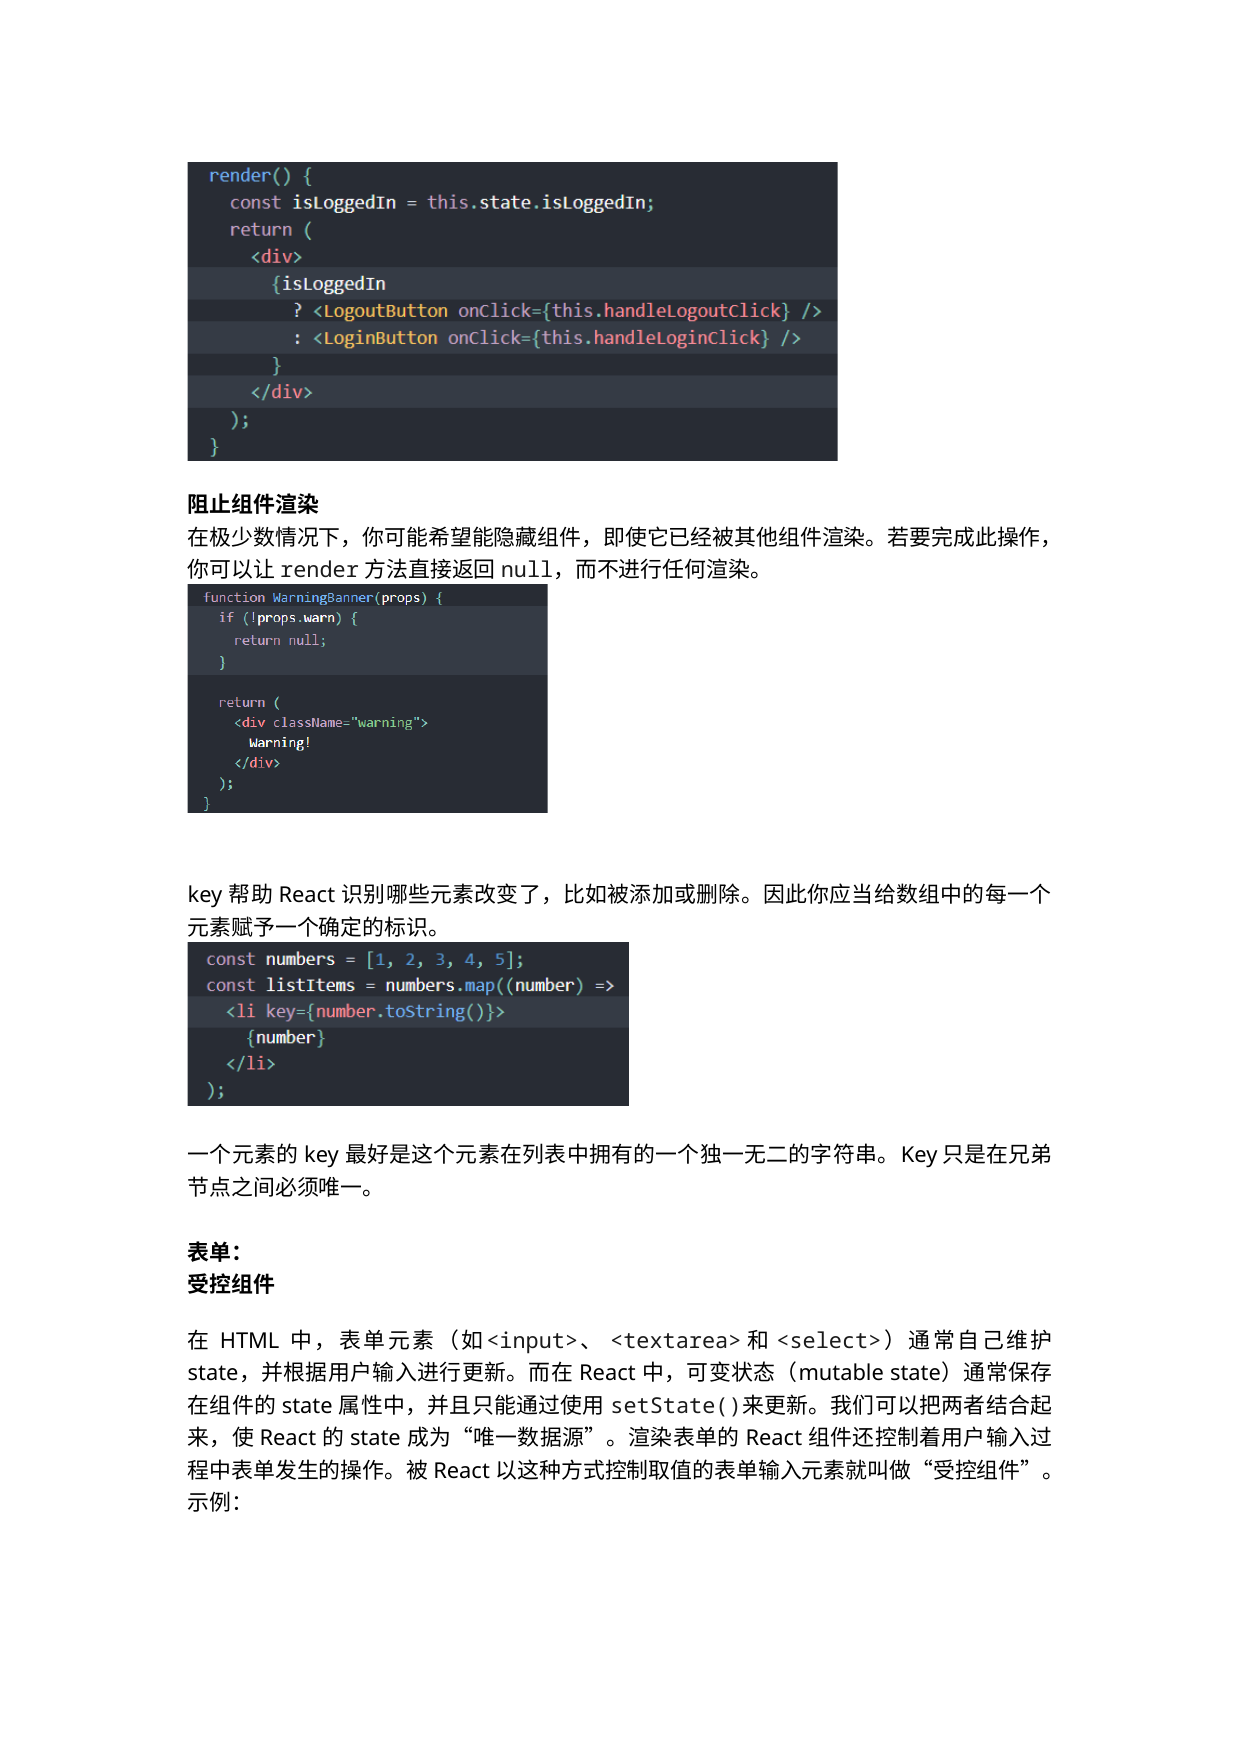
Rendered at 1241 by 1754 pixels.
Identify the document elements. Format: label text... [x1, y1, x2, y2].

picture [187, 162, 838, 461]
text 在极少数情况下，你可能希望能隐藏组件，即使它已经被其他组件渲染。若要完成此操作，你可以让 render 方法直接返回 null，而不进行任何渲染。 [187, 519, 1053, 584]
text 示例： [187, 1485, 1053, 1517]
subtitle 受控组件 [187, 1267, 1053, 1299]
picture [187, 584, 548, 813]
text 在 HTML 中，表单元素（如<input>、 <textarea> 和 <select>）通常自己维护 state，并根据用户输入进行更新。而在 React 中，可变状态（mutable state）通常保存在组件的 state 属性中，并且只能通过使用 setState()来更新。我们可以把两者结合起来，使 React 的 state 成为“唯一数据源”。渲染表单的 React 组件还控制着用户输入过程中表单发生的操作。被 React 以这种方式控制取值的表单输入元素就叫做“受控组件”。 [187, 1322, 1053, 1485]
picture [187, 942, 629, 1106]
subtitle 阻止组件渲染 [187, 487, 1053, 519]
text key 帮助 React 识别哪些元素改变了，比如被添加或删除。因此你应当给数组中的每一个元素赋予一个确定的标识。 [187, 877, 1053, 942]
text 一个元素的 key 最好是这个元素在列表中拥有的一个独一无二的字符串。Key只是在兄弟节点之间必须唯一。 [187, 1137, 1053, 1202]
text 表单： [187, 1234, 1053, 1267]
